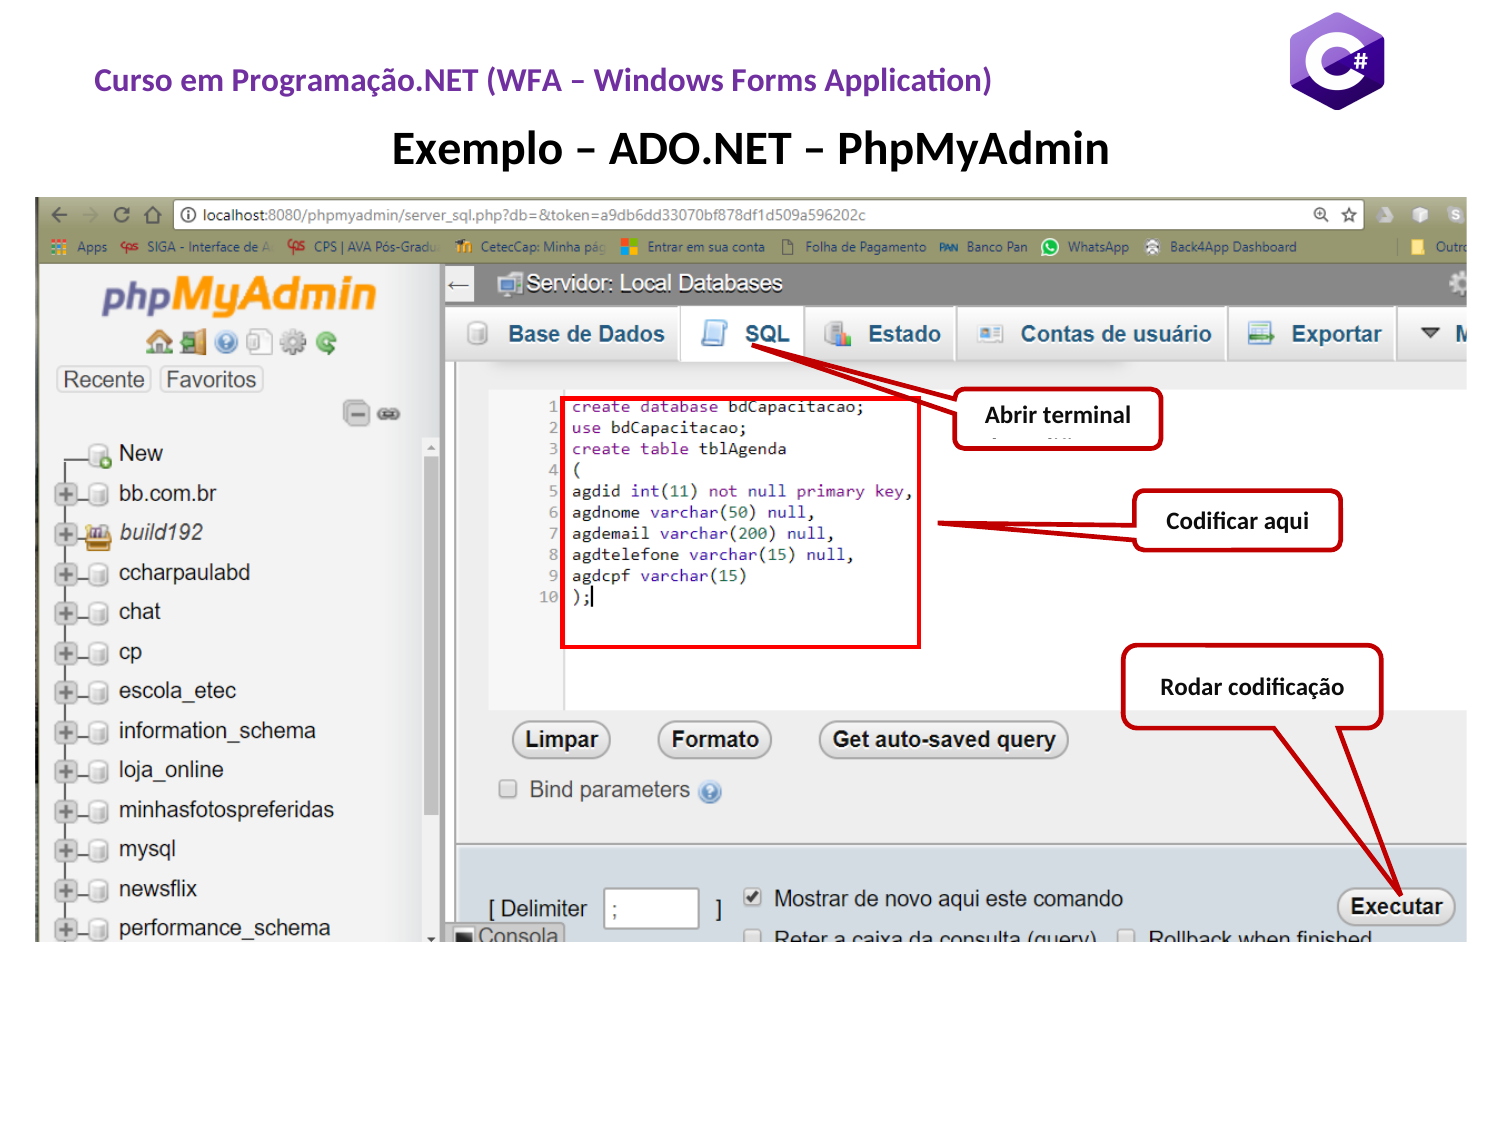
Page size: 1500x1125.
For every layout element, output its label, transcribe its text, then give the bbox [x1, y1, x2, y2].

picture [35, 197, 1467, 942]
text Exemplo – ADO.NET – PhpMyAdmin [35, 118, 1467, 177]
picture [1284, 9, 1389, 113]
